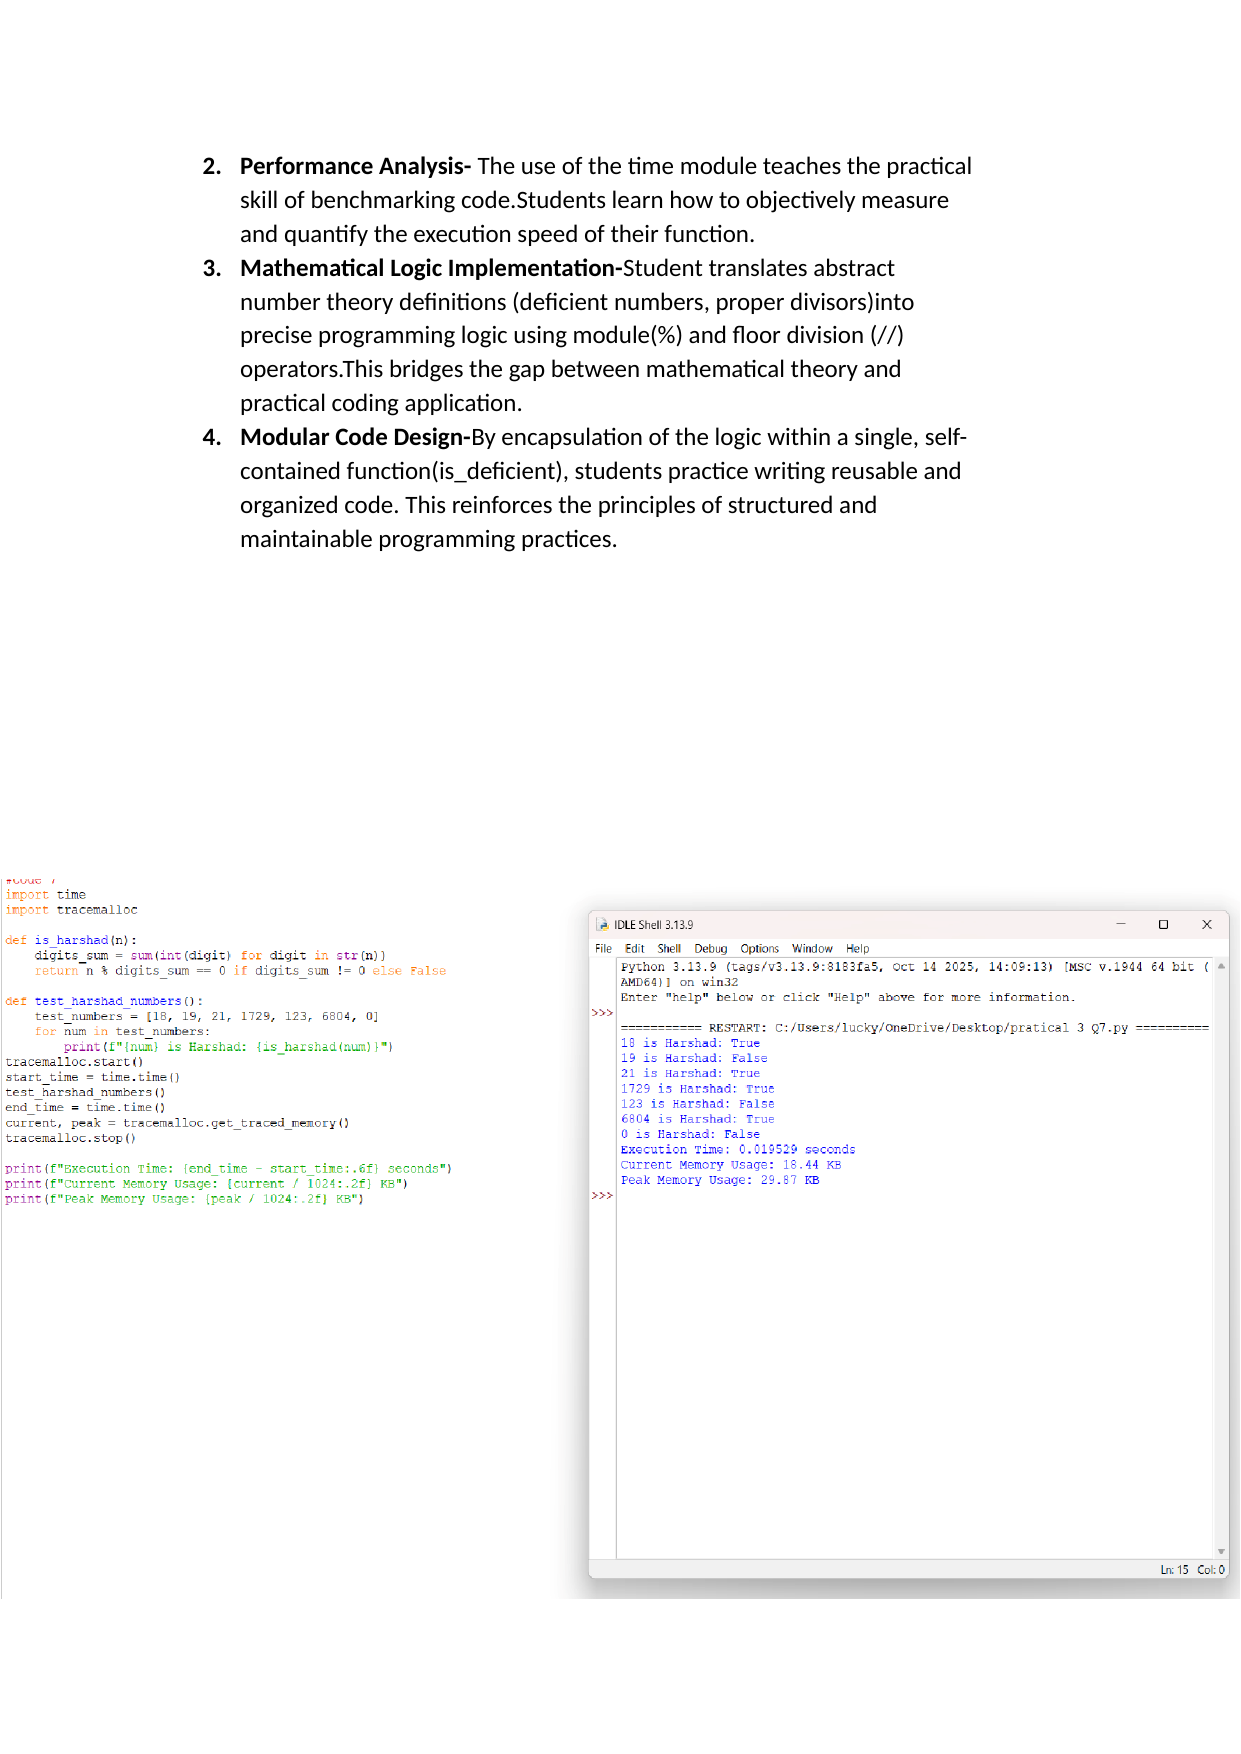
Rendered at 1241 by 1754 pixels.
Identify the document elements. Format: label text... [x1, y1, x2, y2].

list Mathematical Logic Implementation-Student translates abstract number theory definitions (deficient numbers, proper divisors)into precise programming logic using module(%) and floor division (//) operators.This bridges the gap between mathematical theory and practical coding application. [202, 252, 974, 418]
list Performance Analysis- The use of the time module teaches the practical skill of benchmarking code.Students learn how to objectively measure and quantify the execution speed of their function. [202, 150, 974, 248]
list Modular Code Design-By encapsulation of the logic within a single, self-contained function(is_deficient), students practice writing reusable and organized code. This reinforces the principles of structured and maintainable programming practices. [202, 421, 974, 553]
picture [0, 878, 1241, 1599]
